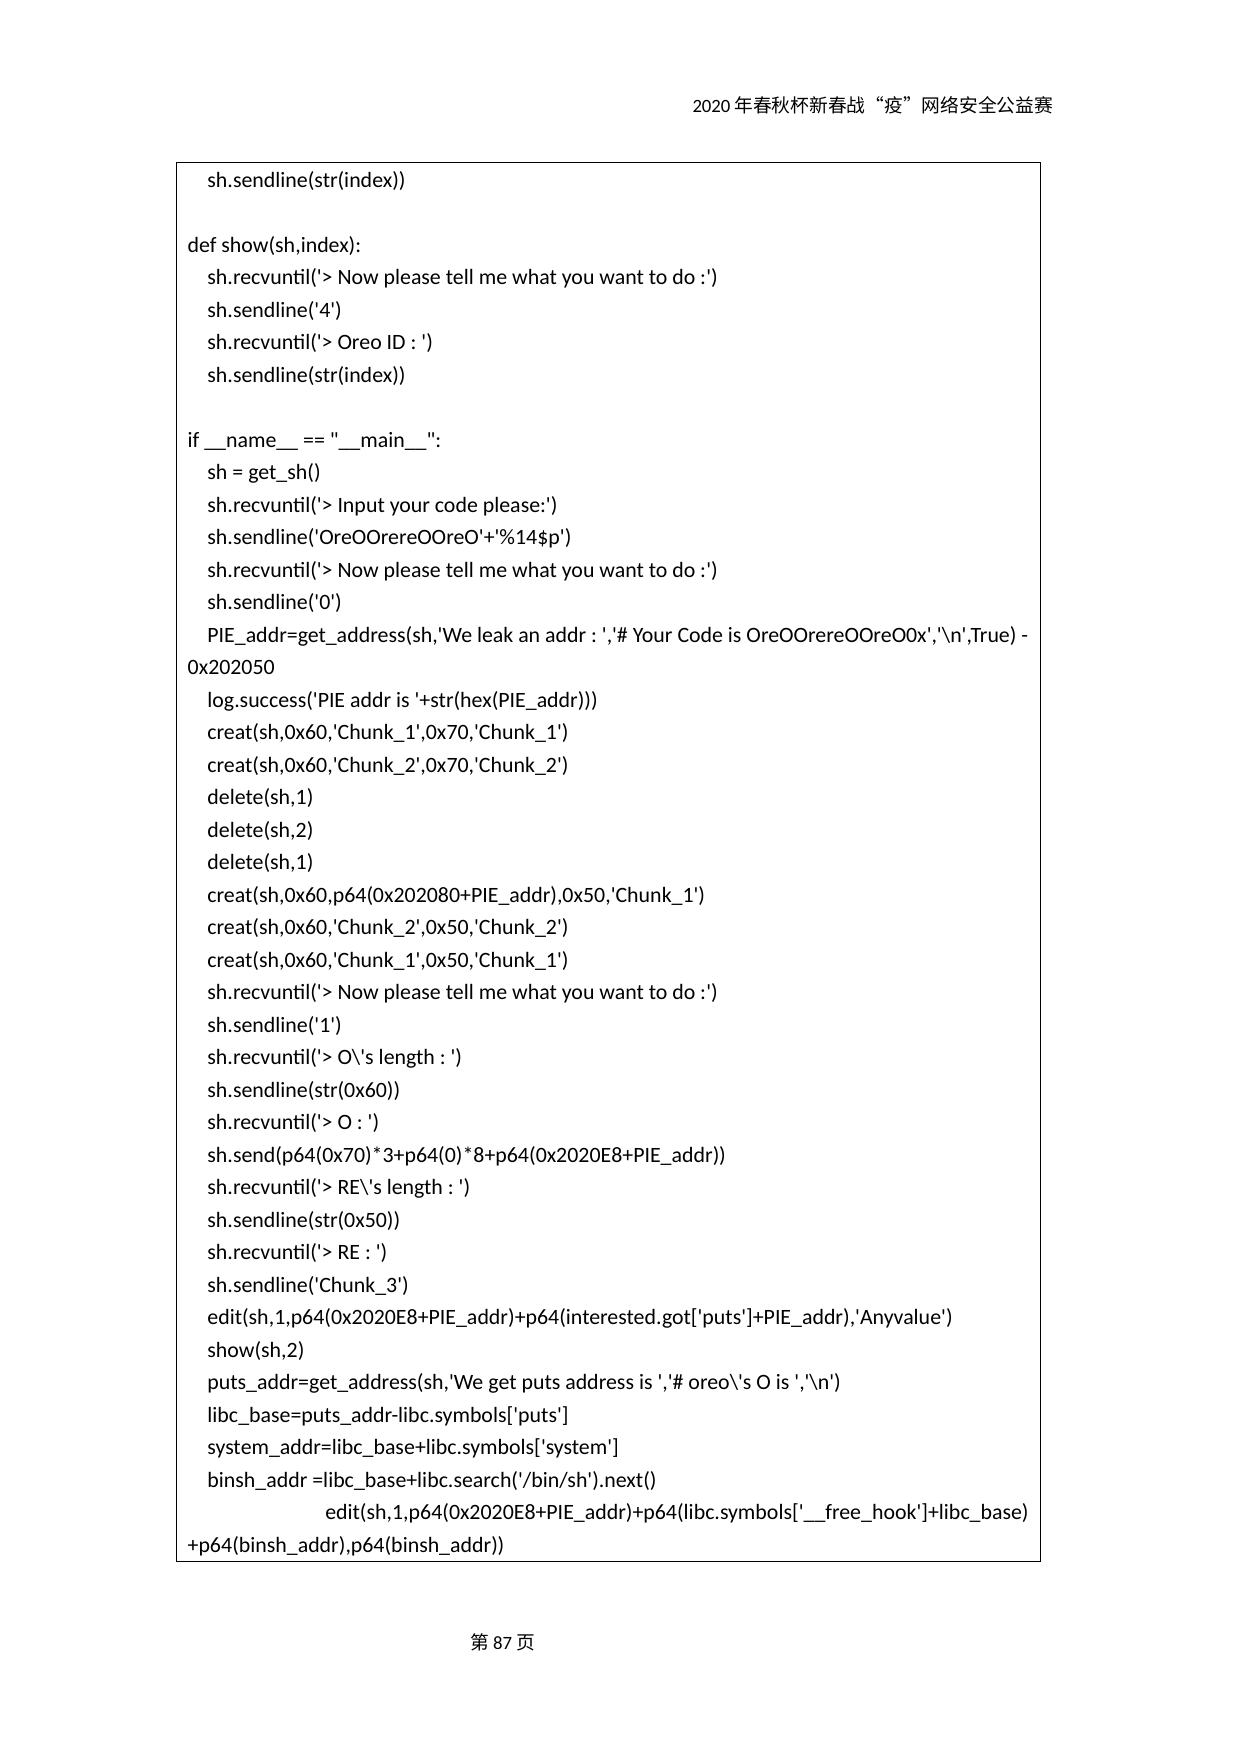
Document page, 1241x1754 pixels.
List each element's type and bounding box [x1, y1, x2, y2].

table_header [177, 163, 1040, 1561]
